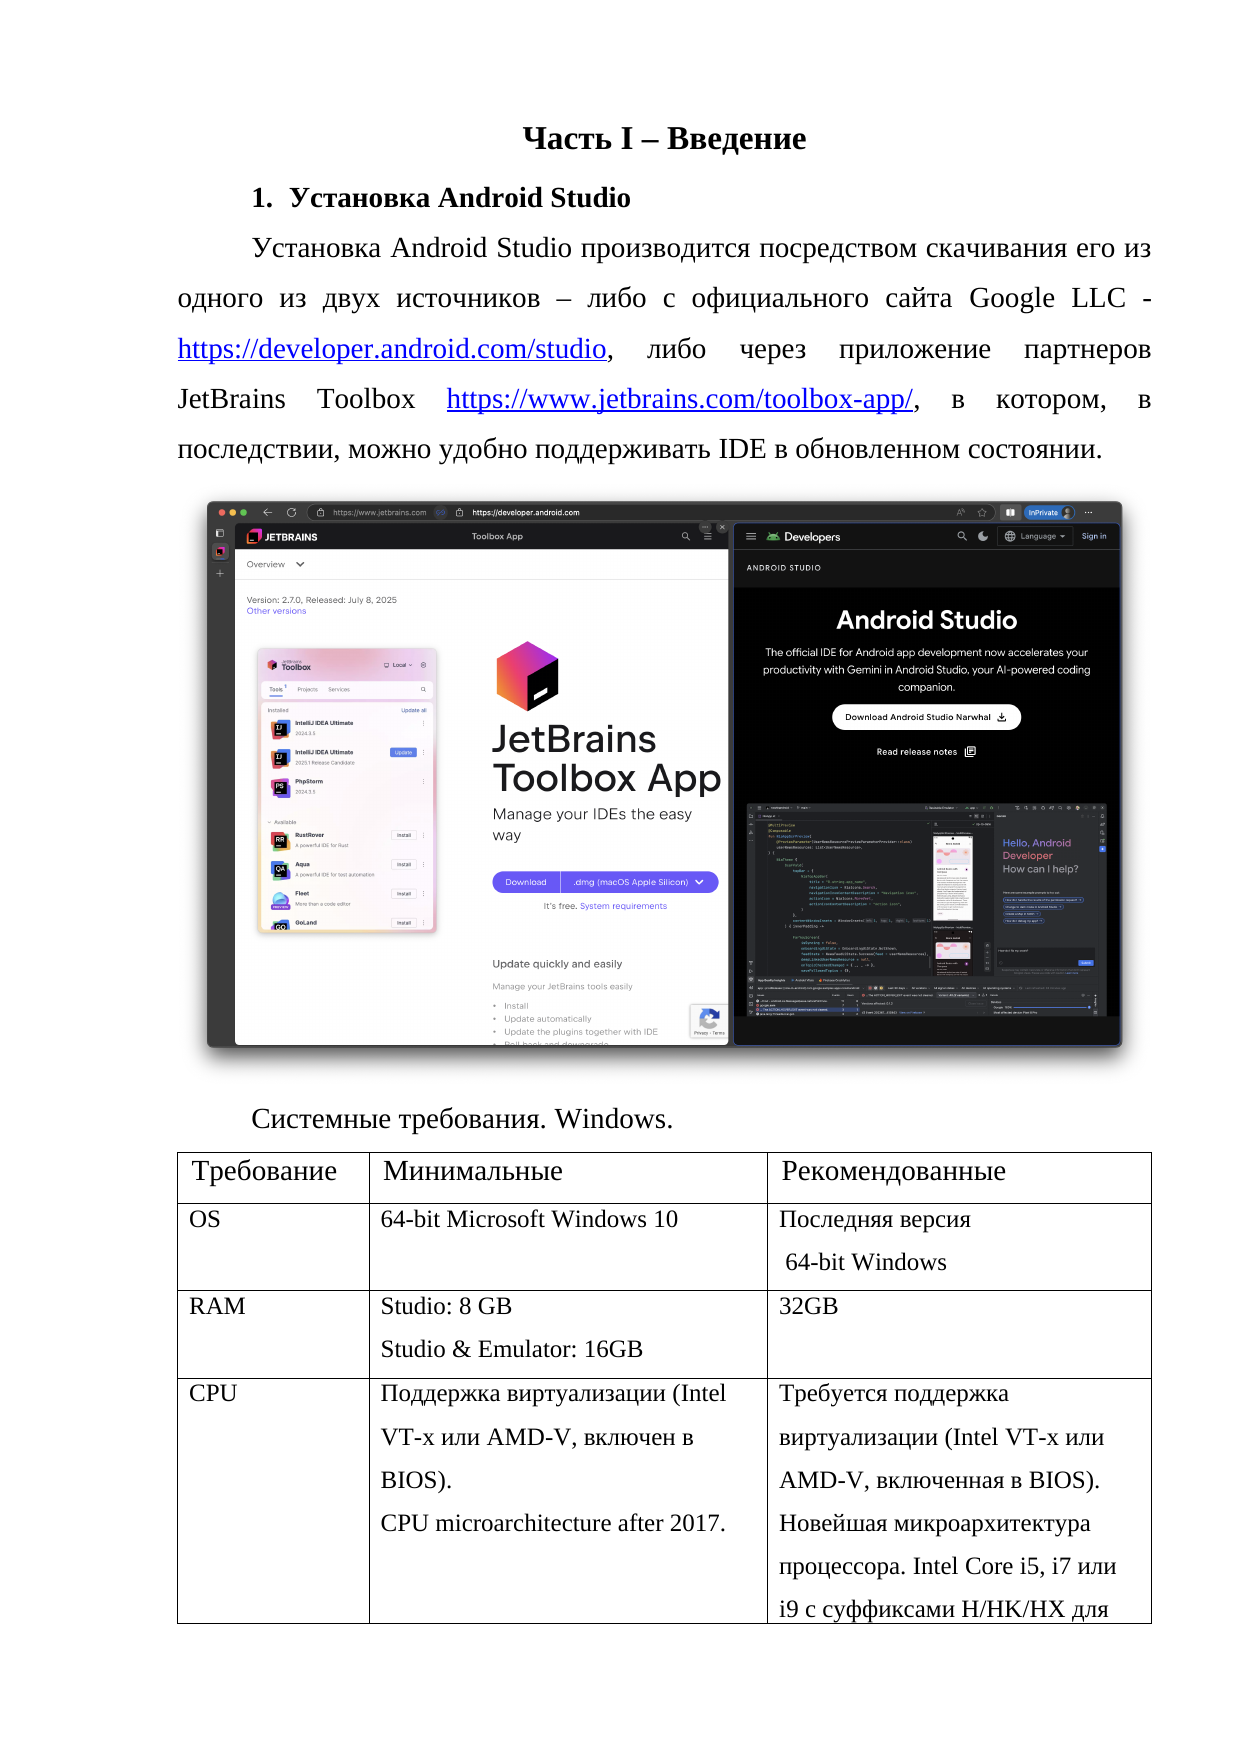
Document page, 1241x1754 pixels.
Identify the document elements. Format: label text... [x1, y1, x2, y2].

subtitle Часть I – Введение [177, 118, 1152, 156]
table_cell 64-bit Microsoft Windows 10 [370, 1204, 767, 1290]
table_cell RAM [178, 1291, 369, 1377]
table_header Минимальные [370, 1153, 767, 1203]
table_cell Studio: 8 GB Studio & Emulator: 16GB [370, 1291, 767, 1377]
table_cell CPU [178, 1379, 369, 1623]
table_cell 32GB [768, 1291, 1151, 1377]
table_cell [370, 1379, 767, 1623]
table_cell OS [178, 1204, 369, 1290]
text Системные требования. Windows. [177, 1101, 1152, 1135]
text Установка Android Studio производится посредством скачивания его из одного из двух источников – либо с официального сайта Google LLC - https://developer.android.com/studio, либо через приложение партнеров JetBrains Toolbox https://www.jetbrains.com/toolbox-app/, в котором, в последствии, можно удобно поддерживать IDE в обновленном состоянии. [177, 230, 1152, 465]
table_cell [768, 1379, 1151, 1623]
subtitle Установка Android Studio [251, 180, 1152, 213]
table_header Требование [178, 1153, 369, 1203]
picture [177, 481, 1152, 1087]
table_cell Последняя версия 64-bit Windows [768, 1204, 1151, 1290]
table_header Рекомендованные [768, 1153, 1151, 1203]
